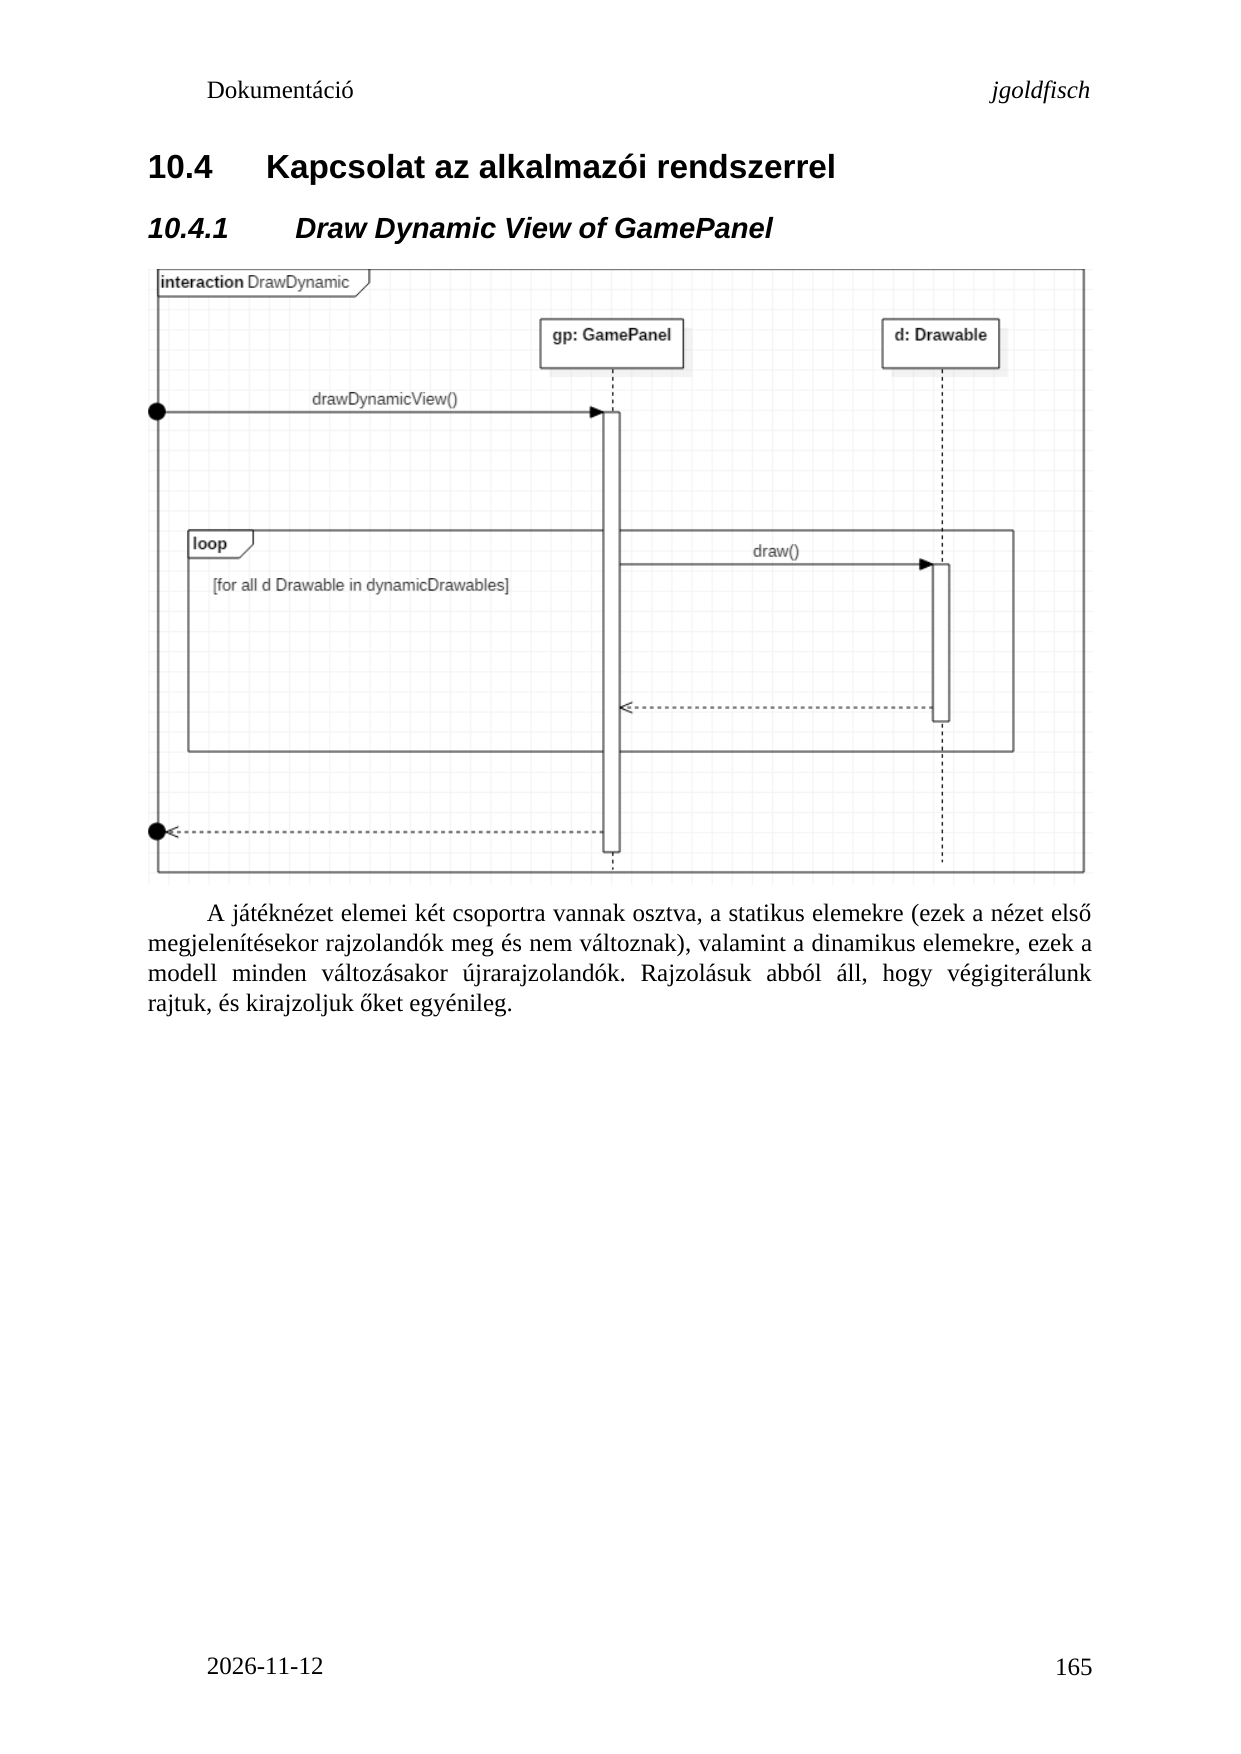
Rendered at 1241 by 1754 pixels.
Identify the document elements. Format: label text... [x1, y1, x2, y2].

picture [147, 269, 1093, 885]
subtitle Kapcsolat az alkalmazói rendszerrel [148, 148, 1093, 186]
subtitle Draw Dynamic View of GamePanel [148, 211, 1093, 244]
text A játéknézet elemei két csoportra vannak osztva, a statikus elemekre (ezek a nézet első megjelenítésekor rajzolandók meg és nem változnak), valamint a dinamikus elemekre, ezek a modell minden változásakor újrarajzolandók. Rajzolásuk abból áll, hogy végigiterálunk rajtuk, és kirajzoljuk őket egyénileg. [148, 897, 1093, 1017]
